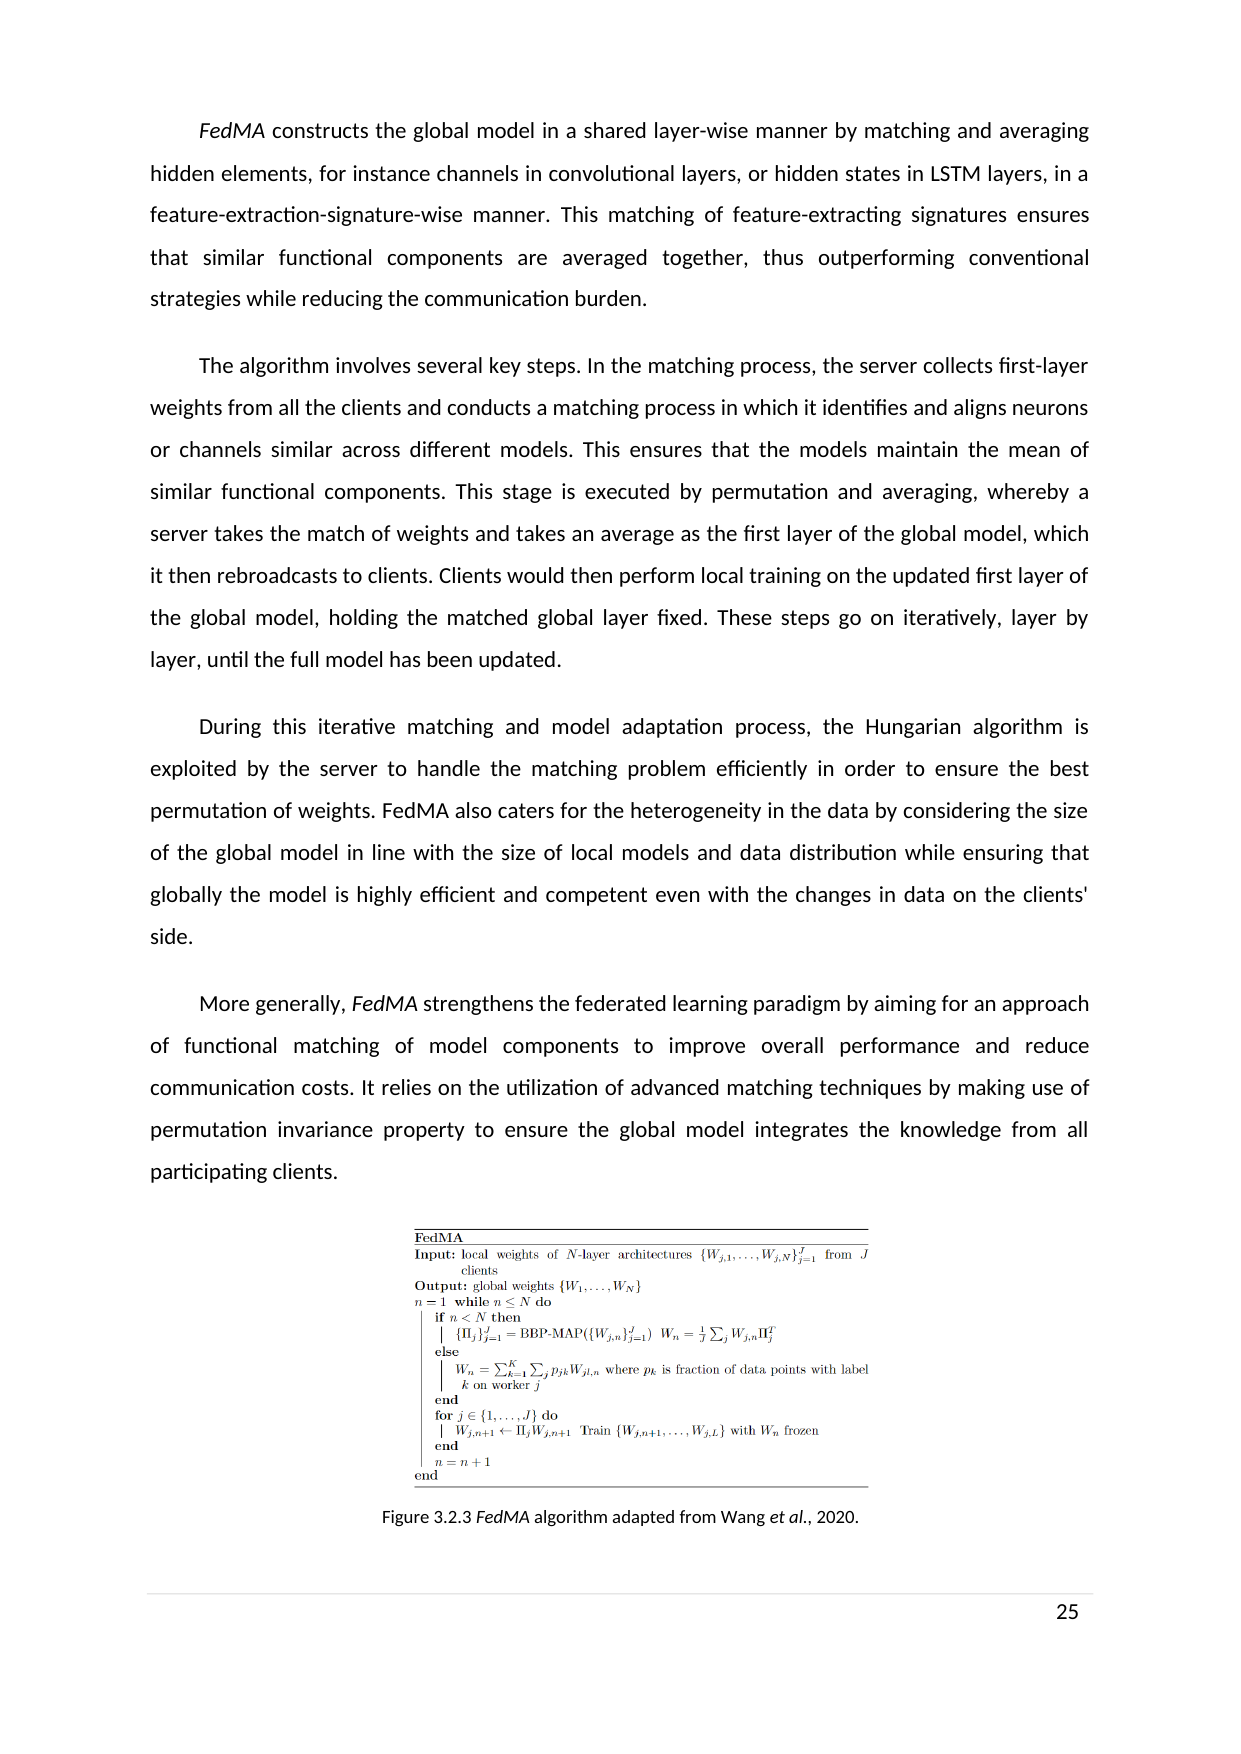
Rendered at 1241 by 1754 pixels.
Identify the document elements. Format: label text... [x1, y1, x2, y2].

text More generally, FedMA strengthens the federated learning paradigm by aiming for an approach of functional matching of model components to improve overall performance and reduce communication costs. It relies on the utilization of advanced matching techniques by making use of permutation invariance property to ensure the global model integrates the knowledge from all participating clients. [150, 989, 1091, 1185]
text The algorithm involves several key steps. In the matching process, the server collects first-layer weights from all the clients and conducts a matching process in which it identifies and aligns neurons or channels similar across different models. This ensures that the models maintain the mean of similar functional components. This stage is executed by permutation and averaging, whereby a server takes the match of weights and takes an average as the first layer of the global model, which it then rebroadcasts to clients. Clients would then perform local training on the updated first layer of the global model, holding the matched global layer fixed. These steps go on iteratively, layer by layer, until the full model has been updated. [150, 352, 1091, 673]
text FedMA constructs the global model in a shared layer-wise manner by matching and averaging hidden elements, for instance channels in convolutional layers, or hidden states in LSTM layers, in a feature-extraction-signature-wise manner. This matching of feature-extracting signatures ensures that similar functional components are averaged together, thus outperforming conventional strategies while reducing the communication burden. [150, 117, 1091, 313]
text During this iterative matching and model adaptation process, the Hungarian algorithm is exploited by the server to handle the matching problem efficiently in order to ensure the best permutation of weights. FedMA also caters for the heterogeneity in the data by considering the size of the global model in line with the size of local models and data distribution while ensuring that globally the model is highly efficient and competent even with the changes in data on the clients' side. [150, 712, 1091, 950]
picture [411, 1224, 879, 1494]
